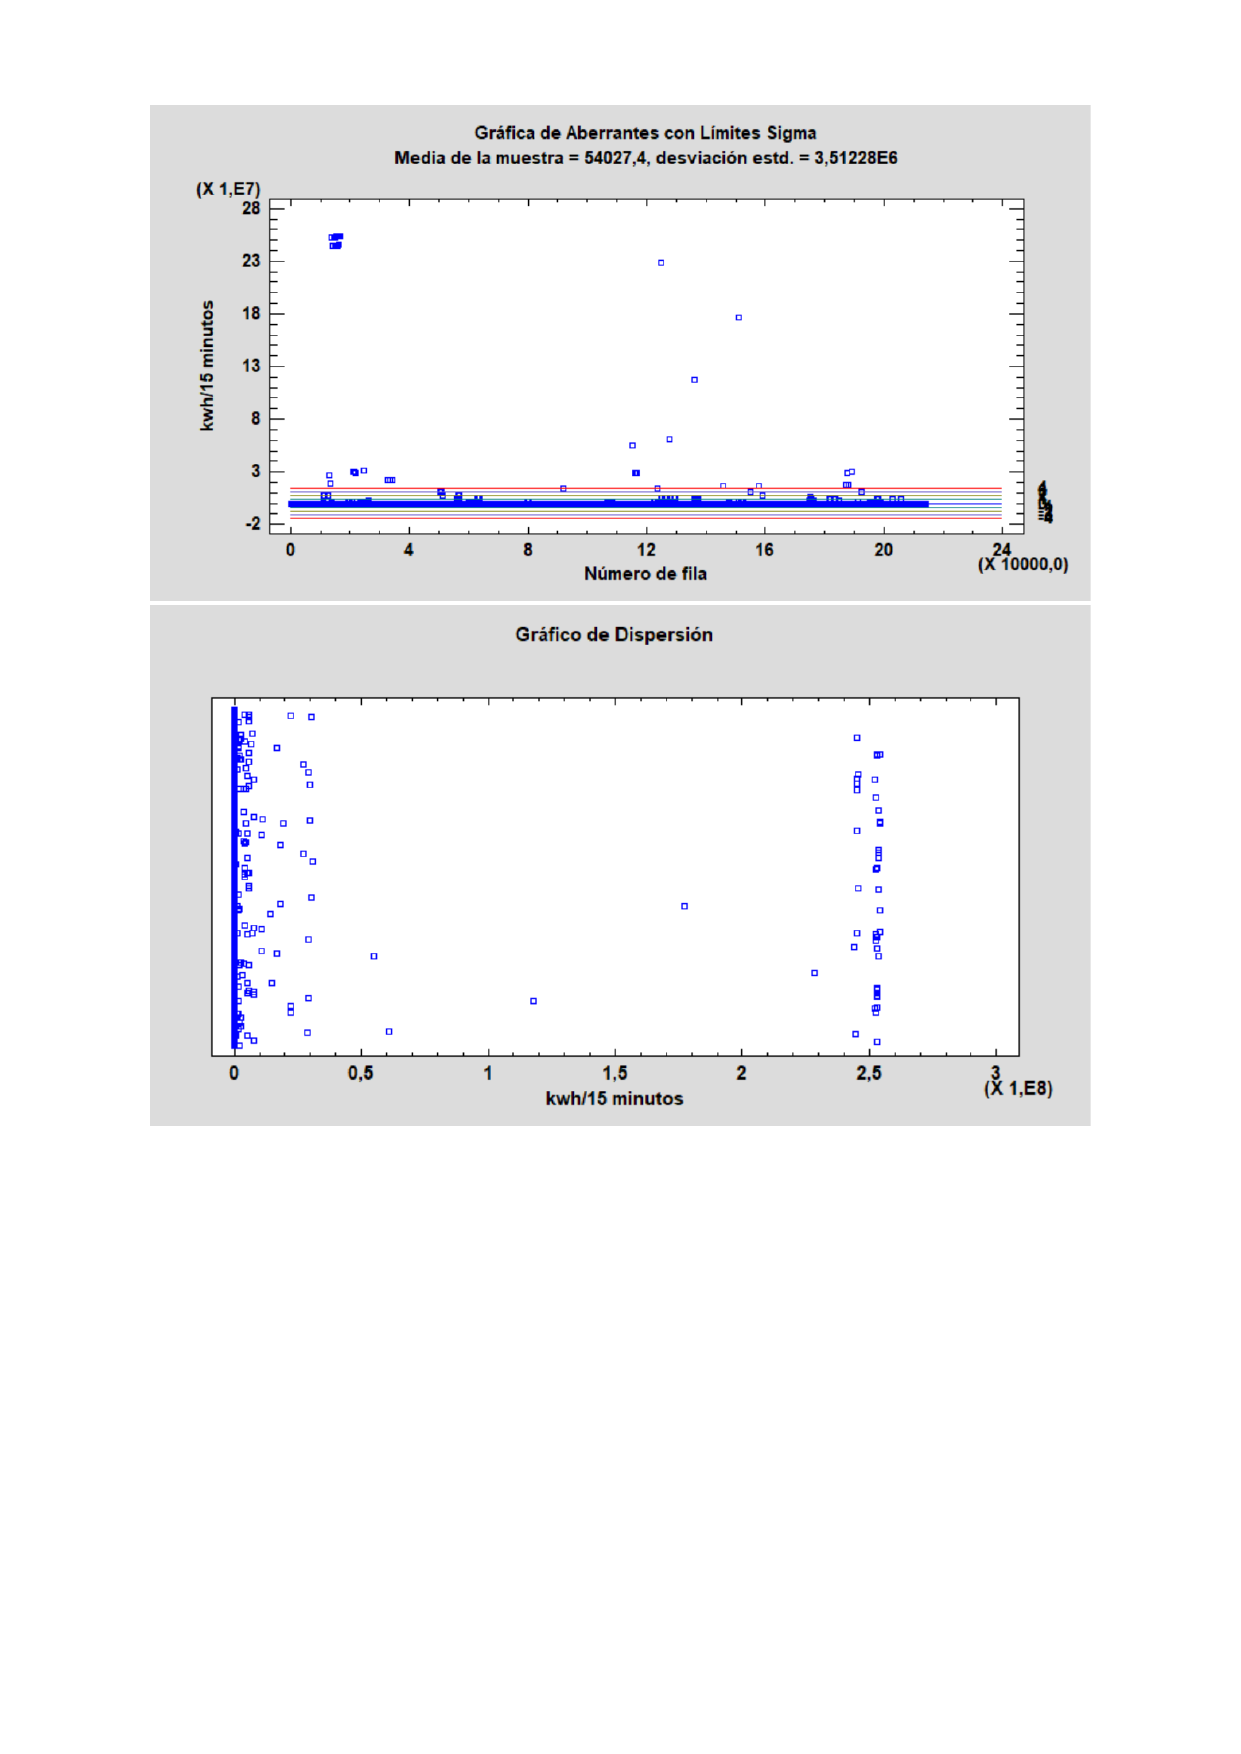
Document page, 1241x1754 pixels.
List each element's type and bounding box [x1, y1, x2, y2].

picture [150, 105, 1091, 601]
picture [150, 605, 1091, 1126]
